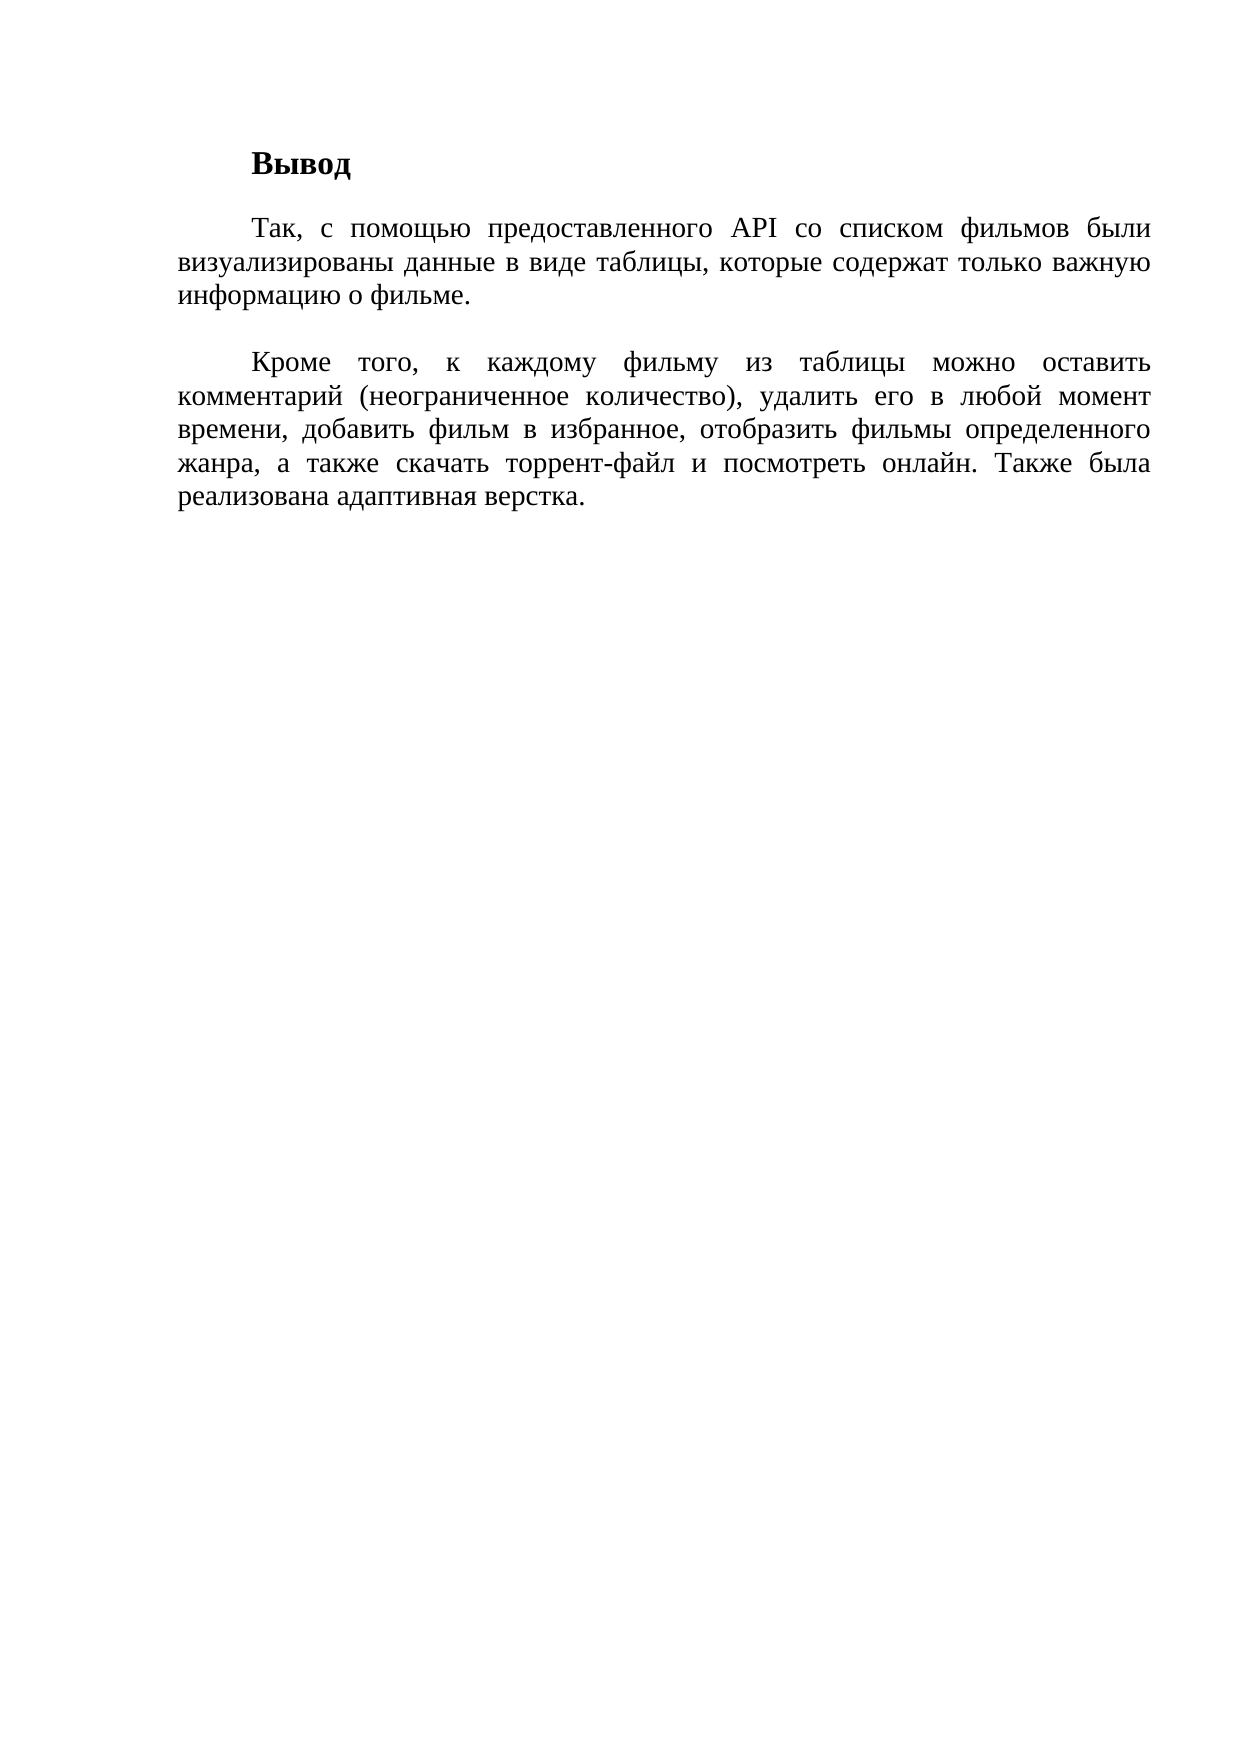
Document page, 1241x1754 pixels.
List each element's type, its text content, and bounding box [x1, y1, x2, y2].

text Так, с помощью предоставленного API со списком фильмов были визуализированы данные в виде таблицы, которые содержат только важную информацию о фильме. [177, 210, 1152, 311]
subtitle Вывод [177, 143, 1152, 181]
text Кроме того, к каждому фильму из таблицы можно оставить комментарий (неограниченное количество), удалить его в любой момент времени, добавить фильм в избранное, отобразить фильмы определенного жанра, а также скачать торрент-файл и посмотреть онлайн. Также была реализована адаптивная верстка. [177, 344, 1152, 512]
